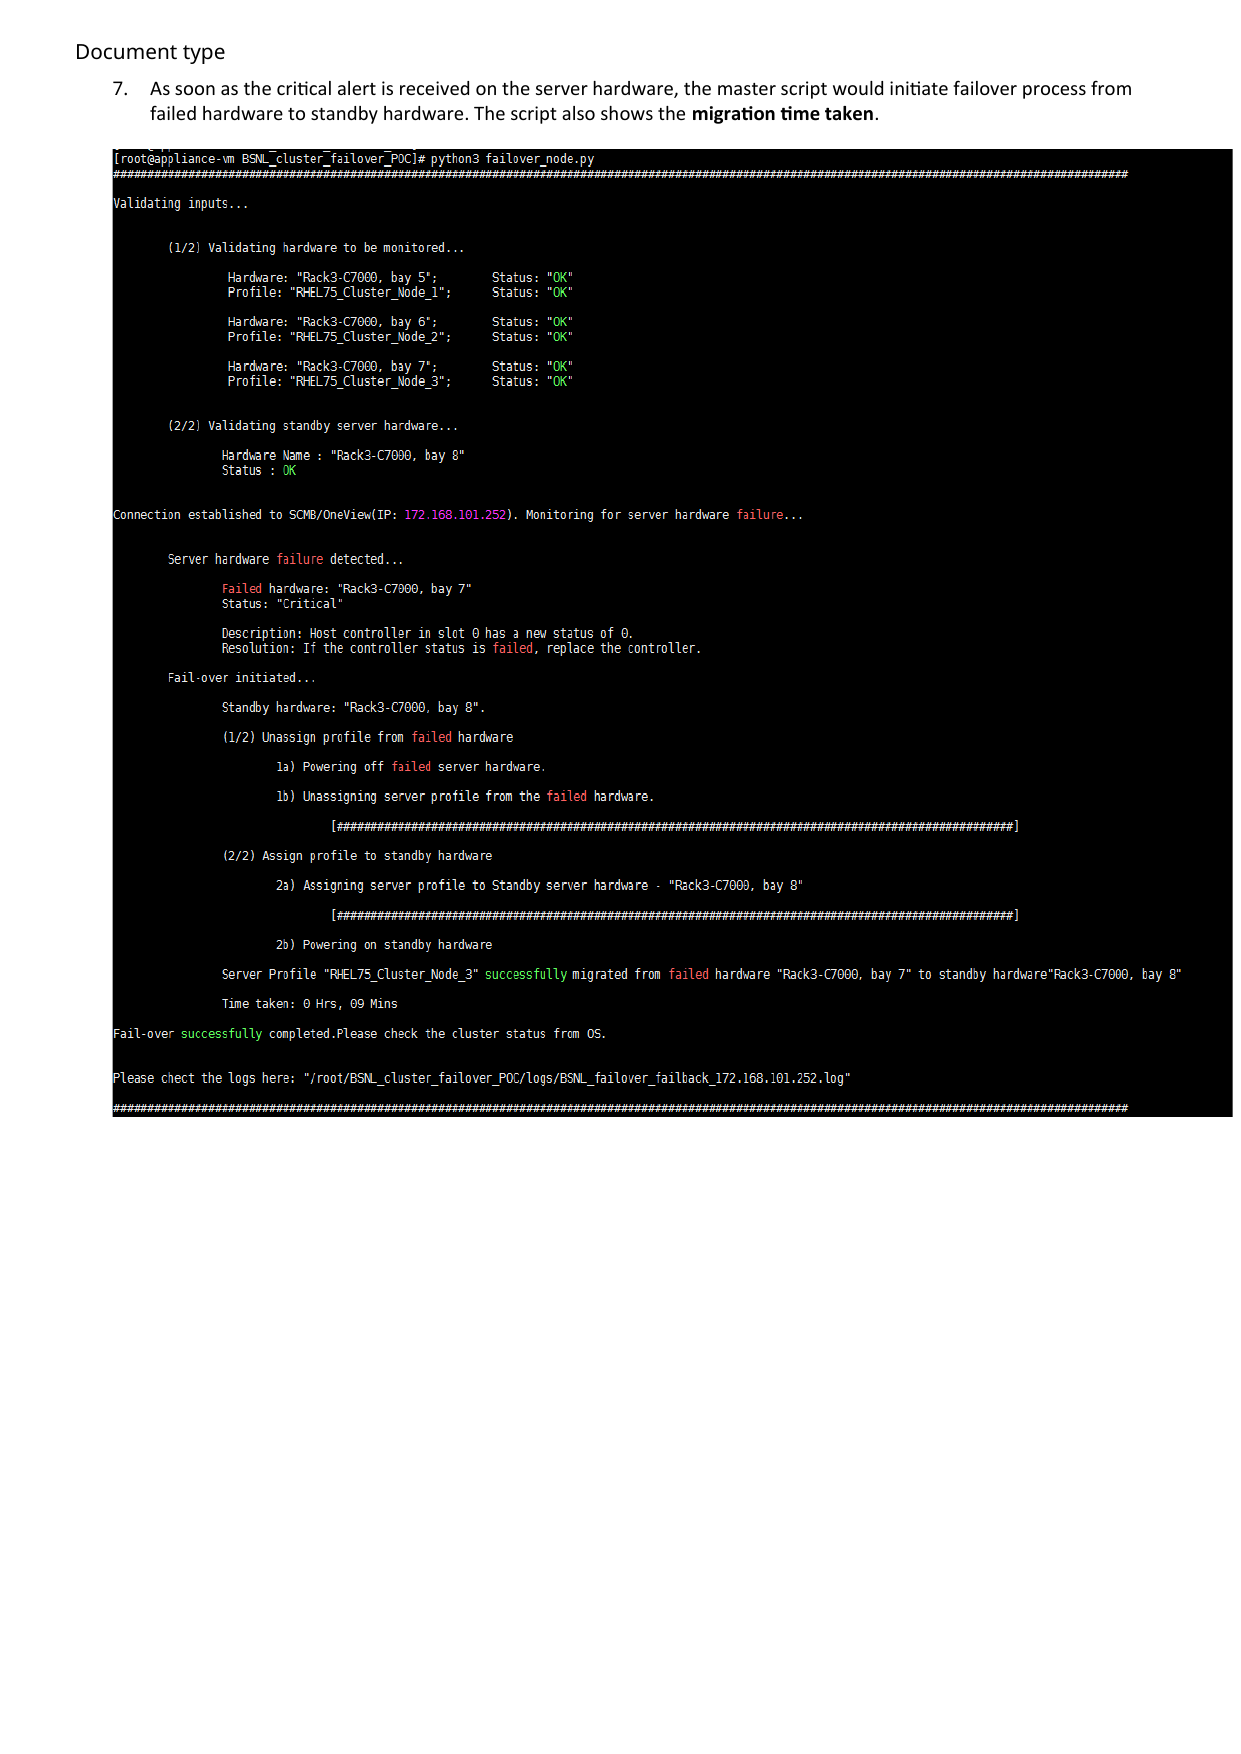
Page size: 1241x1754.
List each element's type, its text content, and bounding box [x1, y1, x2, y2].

list As soon as the critical alert is received on the server hardware, the master script would initiate failover process from failed hardware to standby hardware. The script also shows the migration time taken. [112, 75, 1165, 126]
picture [112, 149, 1233, 1117]
